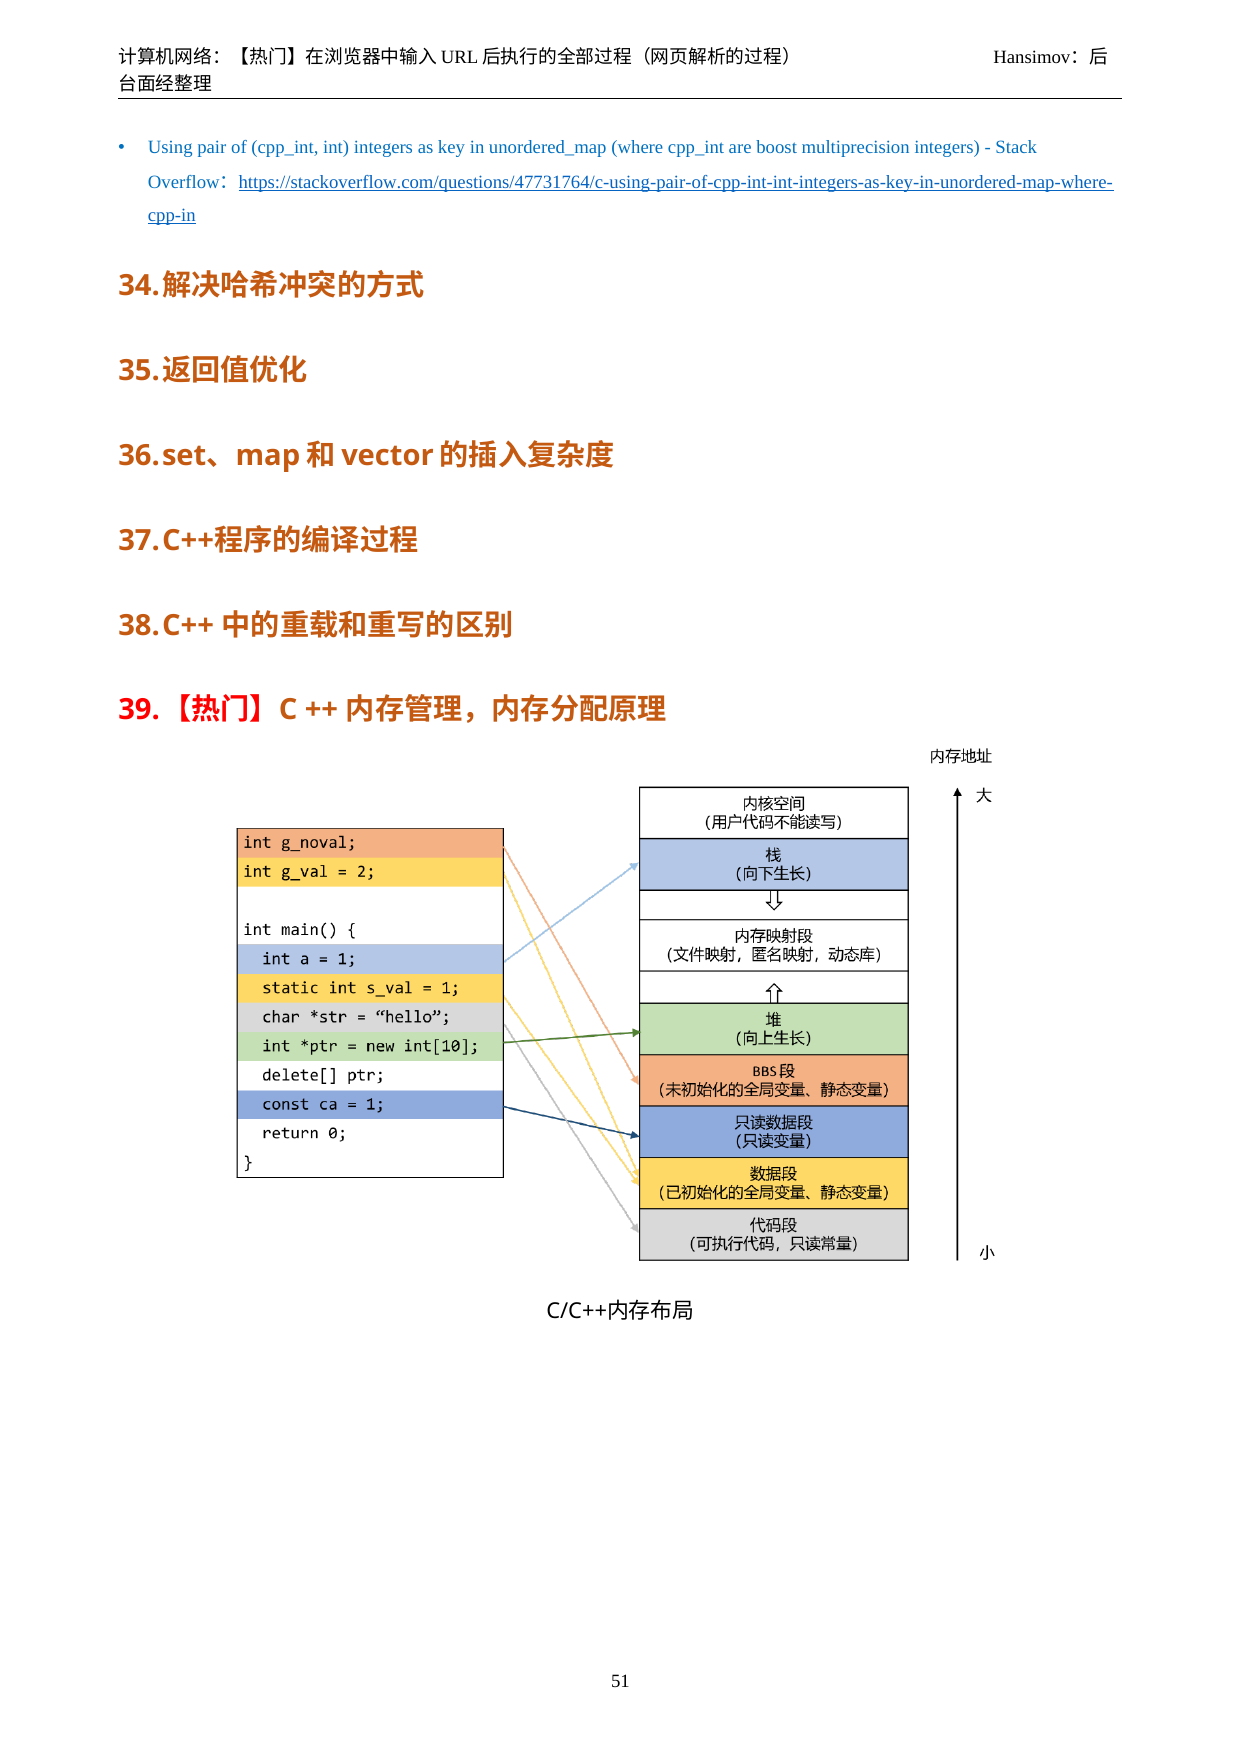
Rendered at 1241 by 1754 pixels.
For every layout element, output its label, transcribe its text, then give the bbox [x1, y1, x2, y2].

subtitle 返回值优化 [118, 334, 1122, 402]
subtitle C++ 中的重载和重写的区别 [118, 588, 1122, 656]
subtitle 【热门】C ++ 内存管理，内存分配原理 [118, 673, 1122, 741]
subtitle 解决哈希冲突的方式 [118, 249, 1122, 317]
text C/C++内存布局 [118, 1292, 1122, 1326]
text Using pair of (cpp_int, int) integers as key in unordered_map (where cpp_int are boost multiprecision integers) - Stack Overflow：https://stackoverflow.com/questions/47731764/c-using-pair-of-cpp-int-int-integers-as-key-in-unordered-map-where-cpp-in [118, 130, 1122, 232]
subtitle C++程序的编译过程 [118, 503, 1122, 571]
subtitle set、map和vector的插入复杂度 [118, 418, 1122, 486]
picture [236, 741, 1004, 1271]
